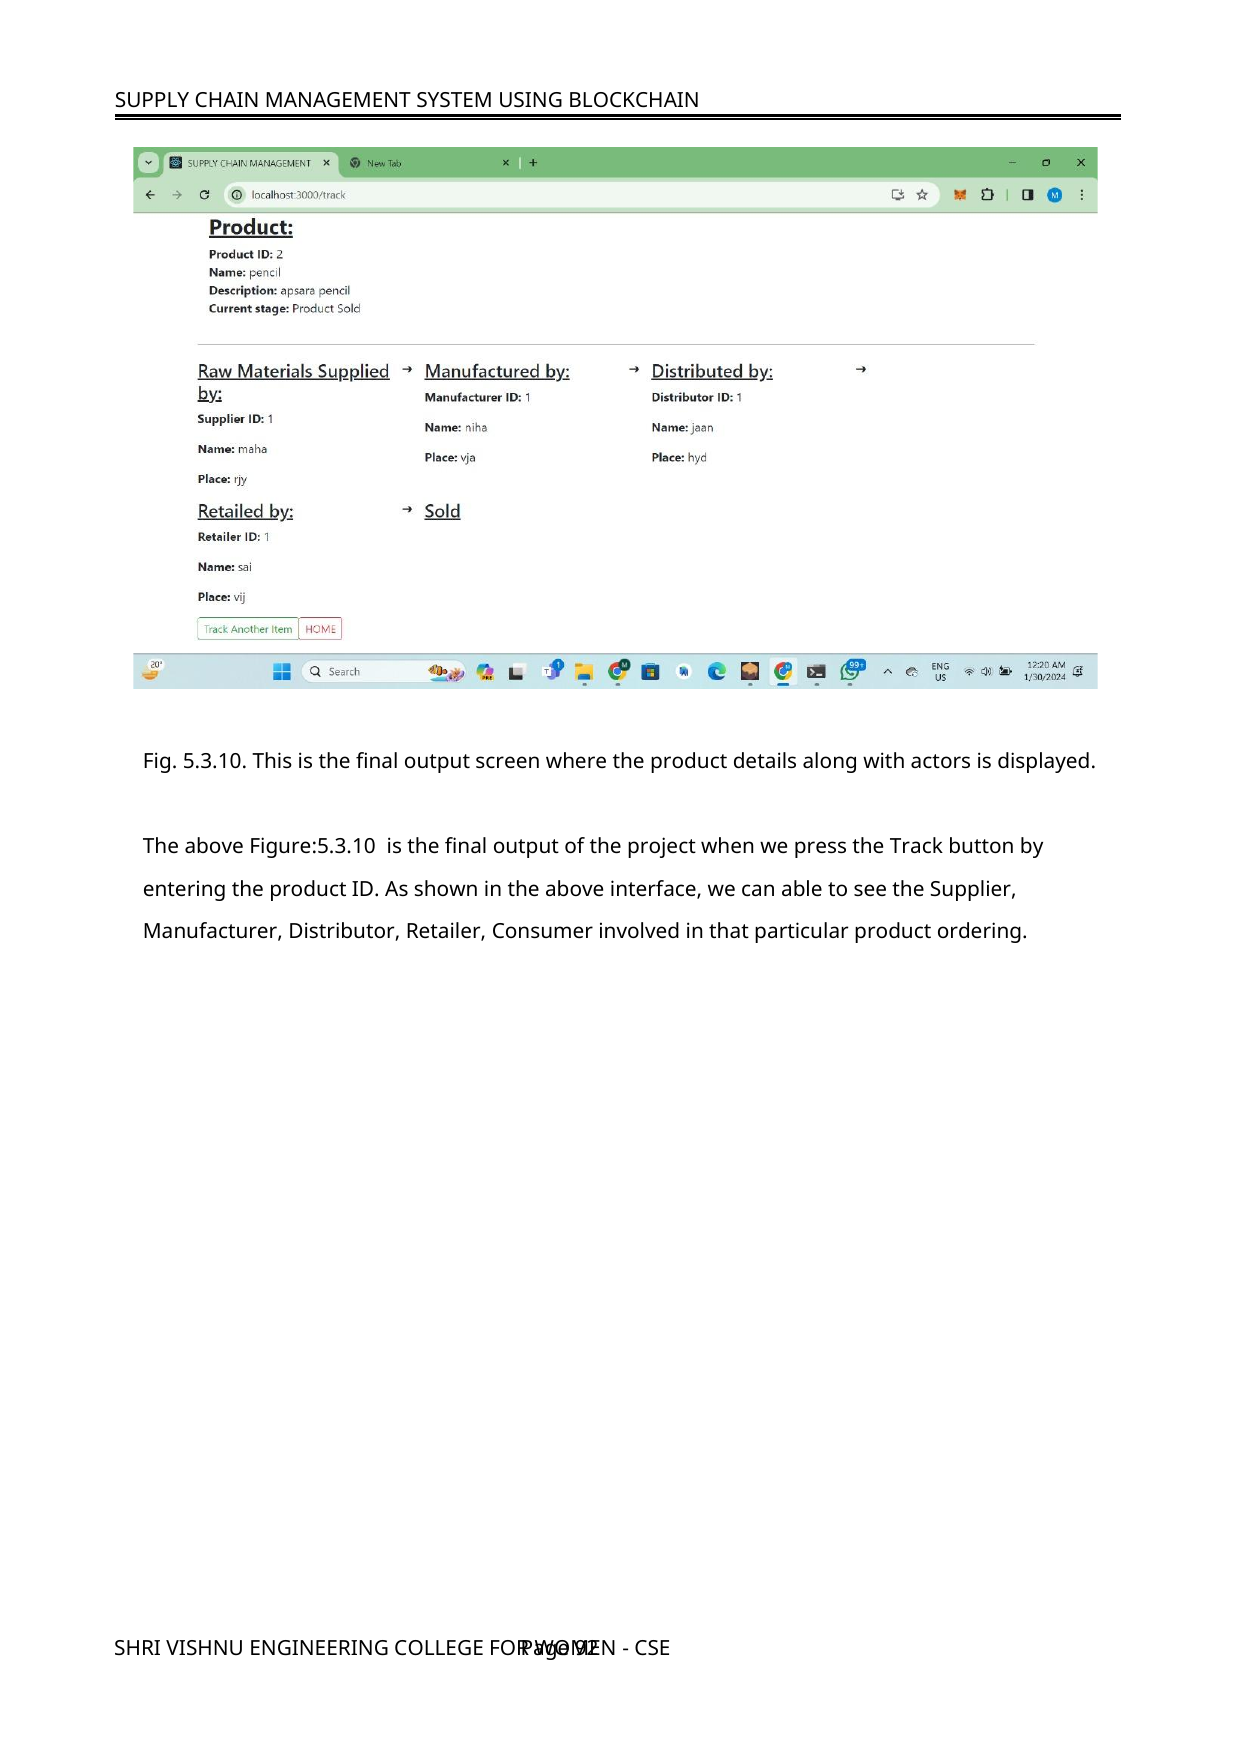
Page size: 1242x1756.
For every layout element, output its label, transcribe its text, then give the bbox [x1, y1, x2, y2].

picture [133, 147, 1098, 689]
text The above Figure:5.3.10 is the final output of the project when we press the Track button by entering the product ID. As shown in the above interface, we can able to see the Supplier, Manufacturer, Distributor, Retailer, Consumer involved in that particular product ordering. [143, 831, 1121, 945]
text Fig. 5.3.10. This is the final output screen where the product details along with actors is displayed. [143, 746, 1121, 774]
